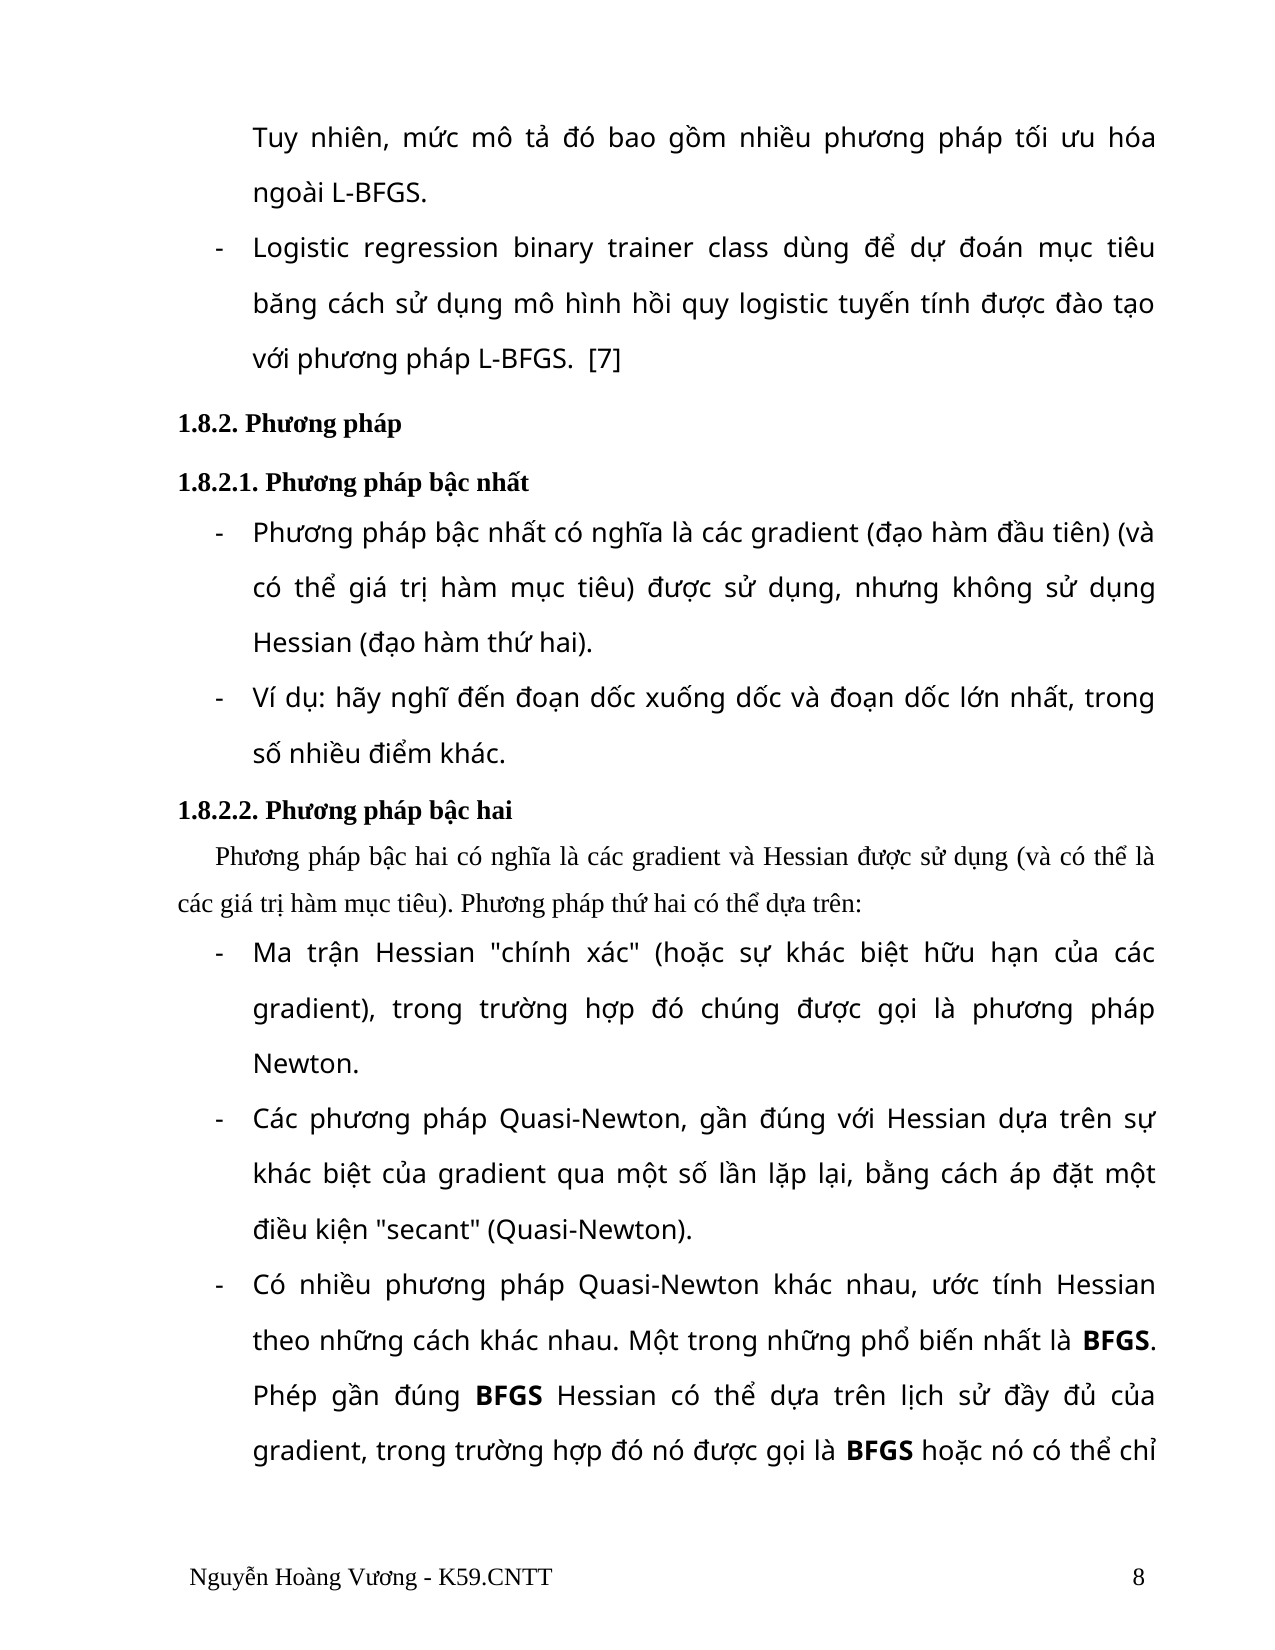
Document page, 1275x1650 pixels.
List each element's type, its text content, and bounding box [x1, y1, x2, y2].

list Phương pháp bậc nhất có nghĩa là các gradient (đạo hàm đầu tiên) (và có thể giá trị hàm mục tiêu) được sử dụng, nhưng không sử dụng Hessian (đạo hàm thứ hai). [215, 513, 1157, 661]
text Phương pháp bậc hai có nghĩa là các gradient và Hessian được sử dụng (và có thể là các giá trị hàm mục tiêu). Phương pháp thứ hai có thể dựa trên: [177, 840, 1157, 918]
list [215, 1266, 1157, 1468]
subtitle Phương pháp bậc hai [177, 794, 1157, 825]
list Logistic regression binary trainer class dùng để dự đoán mục tiêu băng cách sử dụng mô hình hồi quy logistic tuyến tính được đào tạo với phương pháp L-BFGS. [7] [215, 229, 1157, 376]
subtitle Phương pháp bậc nhất [177, 466, 1157, 497]
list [215, 118, 1157, 210]
list Ma trận Hessian "chính xác" (hoặc sự khác biệt hữu hạn của các gradient), trong trường hợp đó chúng được gọi là phương pháp Newton. [215, 934, 1157, 1081]
subtitle Phương pháp [177, 407, 1157, 438]
list Ví dụ: hãy nghĩ đến đoạn dốc xuống dốc và đoạn dốc lớn nhất, trong số nhiều điểm khác. [215, 679, 1157, 771]
list Các phương pháp Quasi-Newton, gần đúng với Hessian dựa trên sự khác biệt của gradient qua một số lần lặp lại, bằng cách áp đặt một điều kiện "secant" (Quasi-Newton). [215, 1100, 1157, 1247]
